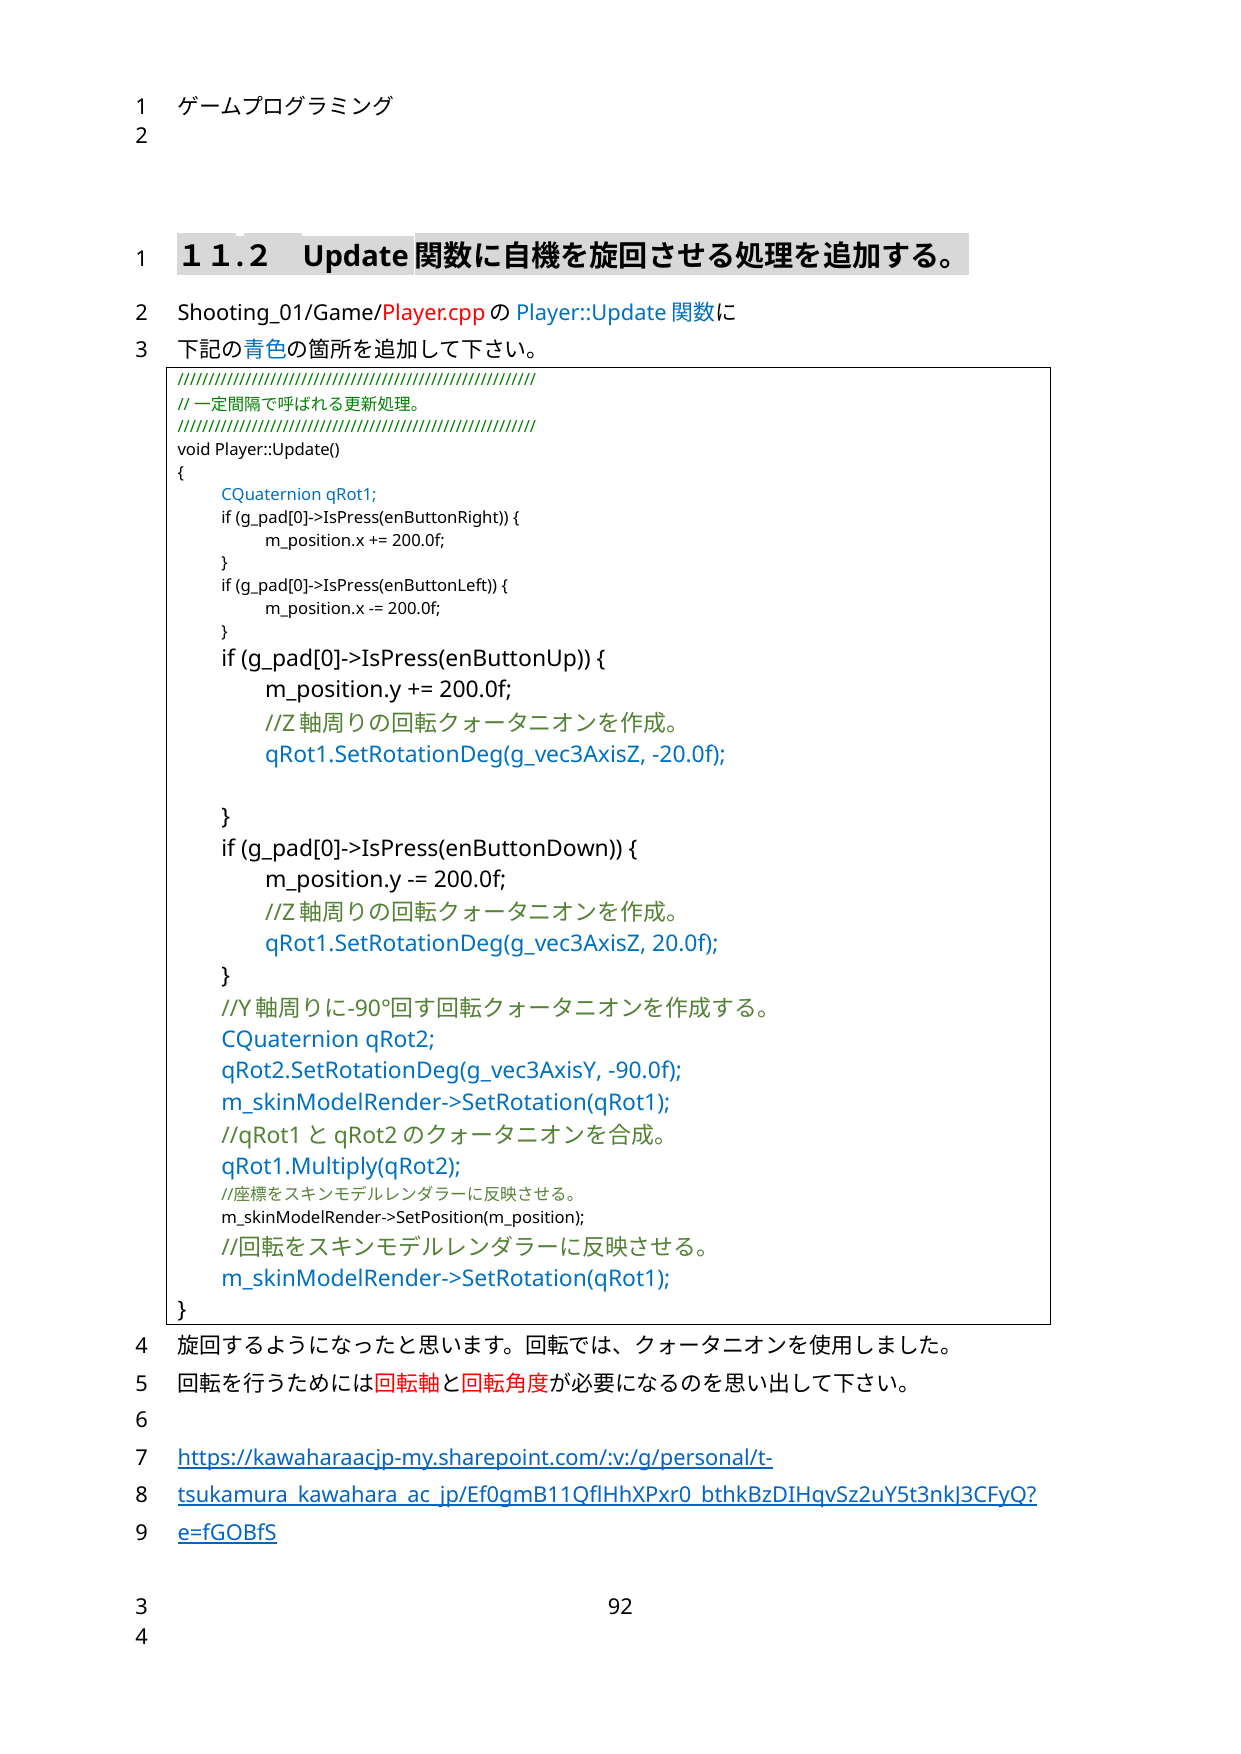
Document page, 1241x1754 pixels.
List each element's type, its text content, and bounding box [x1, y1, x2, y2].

text Shooting_01/Game/Player.cppのPlayer::Update関数に [177, 292, 1063, 329]
text 回転を行うためには回転軸と回転角度が必要になるのを思い出して下さい。 [177, 1363, 1063, 1400]
table_header ////////////////////////////////////////////////////////// // 一定間隔で呼ばれる更新処理。 ////////////////////////////////////////////////////////// void Player::Update() { CQuaternion qRot1; if (g_pad[0]->IsPress(enButtonRight)) { m_position.x += 200.0f; } if (g_pad[0]->IsPress(enButtonLeft)) { m_position.x -= 200.0f; } if (g_pad[0]->IsPress(enButtonUp)) { m_position.y += 200.0f; //Z軸周りの回転クォータニオンを作成。 qRot1.SetRotationDeg(g_vec3AxisZ, -20.0f); } if (g_pad[0]->IsPress(enButtonDown)) { m_position.y -= 200.0f; //Z軸周りの回転クォータニオンを作成。 qRot1.SetRotationDeg(g_vec3AxisZ, 20.0f); } //Y軸周りに-90°回す回転クォータニオンを作成する。 CQuaternion qRot2; qRot2.SetRotationDeg(g_vec3AxisY, -90.0f); m_skinModelRender->SetRotation(qRot1); //qRot1とqRot2のクォータニオンを合成。 qRot1.Multiply(qRot2); //座標をスキンモデルレンダラーに反映させる。 m_skinModelRender->SetPosition(m_position); //回転をスキンモデルレンダラーに反映させる。 m_skinModelRender->SetRotation(qRot1); } [167, 368, 1050, 1324]
text https://kawaharaacjp-my.sharepoint.com/:v:/g/personal/t-tsukamura_kawahara_ac_jp/Ef0gmB11QflHhXPxr0_bthkBzDIHqvSz2uY5t3nkJ3CFyQ?e=fGOBfS [177, 1438, 1063, 1550]
subtitle １１.２ Update関数に自機を旋回させる処理を追加する。 [177, 217, 1063, 292]
text 下記の青色の箇所を追加して下さい。 [177, 329, 1063, 367]
text 旋回するようになったと思います。回転では、クォータニオンを使用しました。 [177, 1325, 1063, 1363]
